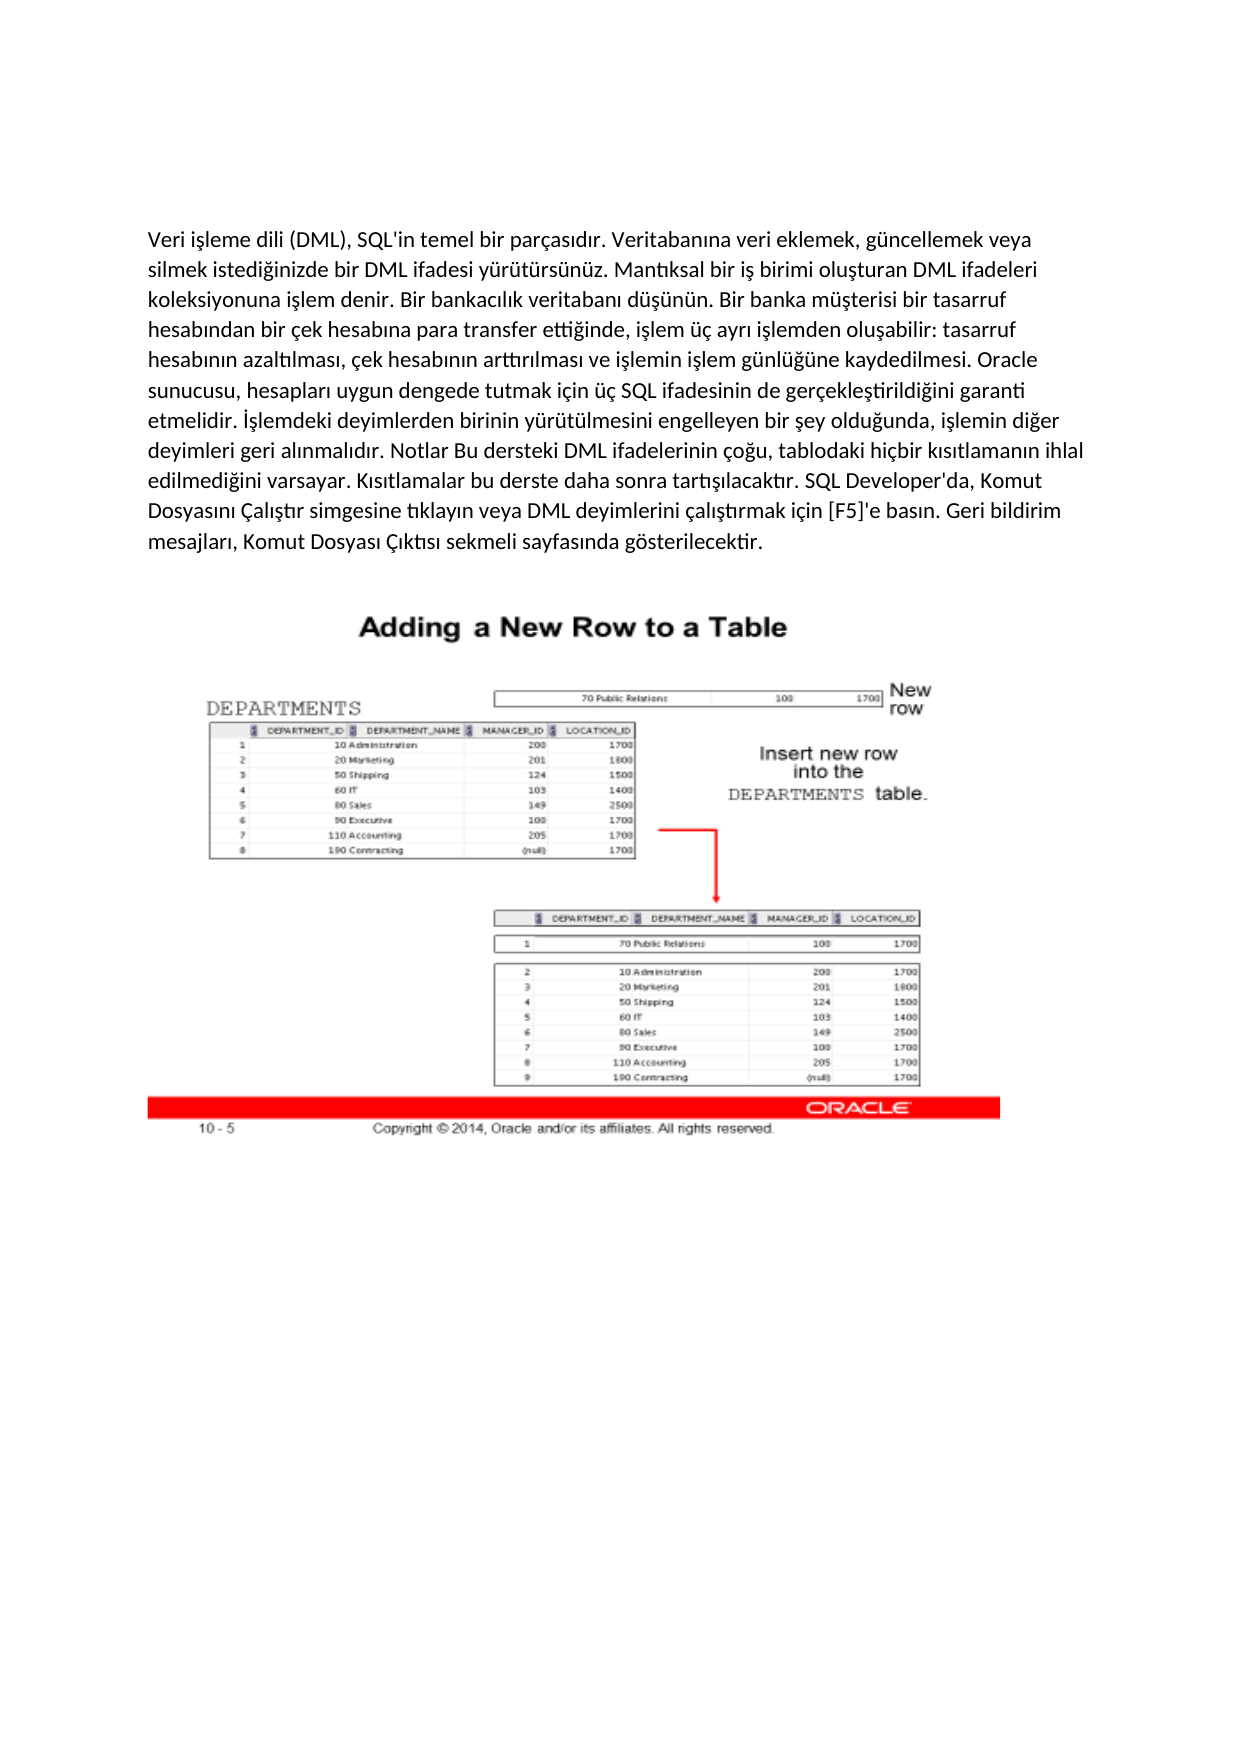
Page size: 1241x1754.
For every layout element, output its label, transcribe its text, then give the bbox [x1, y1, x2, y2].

picture [147, 573, 1001, 1137]
text Veri işleme dili (DML), SQL'in temel bir parçasıdır. Veritabanına veri eklemek, güncellemek veya silmek istediğinizde bir DML ifadesi yürütürsünüz. Mantıksal bir iş birimi oluşturan DML ifadeleri koleksiyonuna işlem denir. Bir bankacılık veritabanı düşünün. Bir banka müşterisi bir tasarruf hesabından bir çek hesabına para transfer ettiğinde, işlem üç ayrı işlemden oluşabilir: tasarruf hesabının azaltılması, çek hesabının arttırılması ve işlemin işlem günlüğüne kaydedilmesi. Oracle sunucusu, hesapları uygun dengede tutmak için üç SQL ifadesinin de gerçekleştirildiğini garanti etmelidir. İşlemdeki deyimlerden birinin yürütülmesini engelleyen bir şey olduğunda, işlemin diğer deyimleri geri alınmalıdır. Notlar Bu dersteki DML ifadelerinin çoğu, tablodaki hiçbir kısıtlamanın ihlal edilmediğini varsayar. Kısıtlamalar bu derste daha sonra tartışılacaktır. SQL Developer'da, Komut Dosyasını Çalıştır simgesine tıklayın veya DML deyimlerini çalıştırmak için [F5]'e basın. Geri bildirim mesajları, Komut Dosyası Çıktısı sekmeli sayfasında gösterilecektir. [148, 194, 1093, 555]
